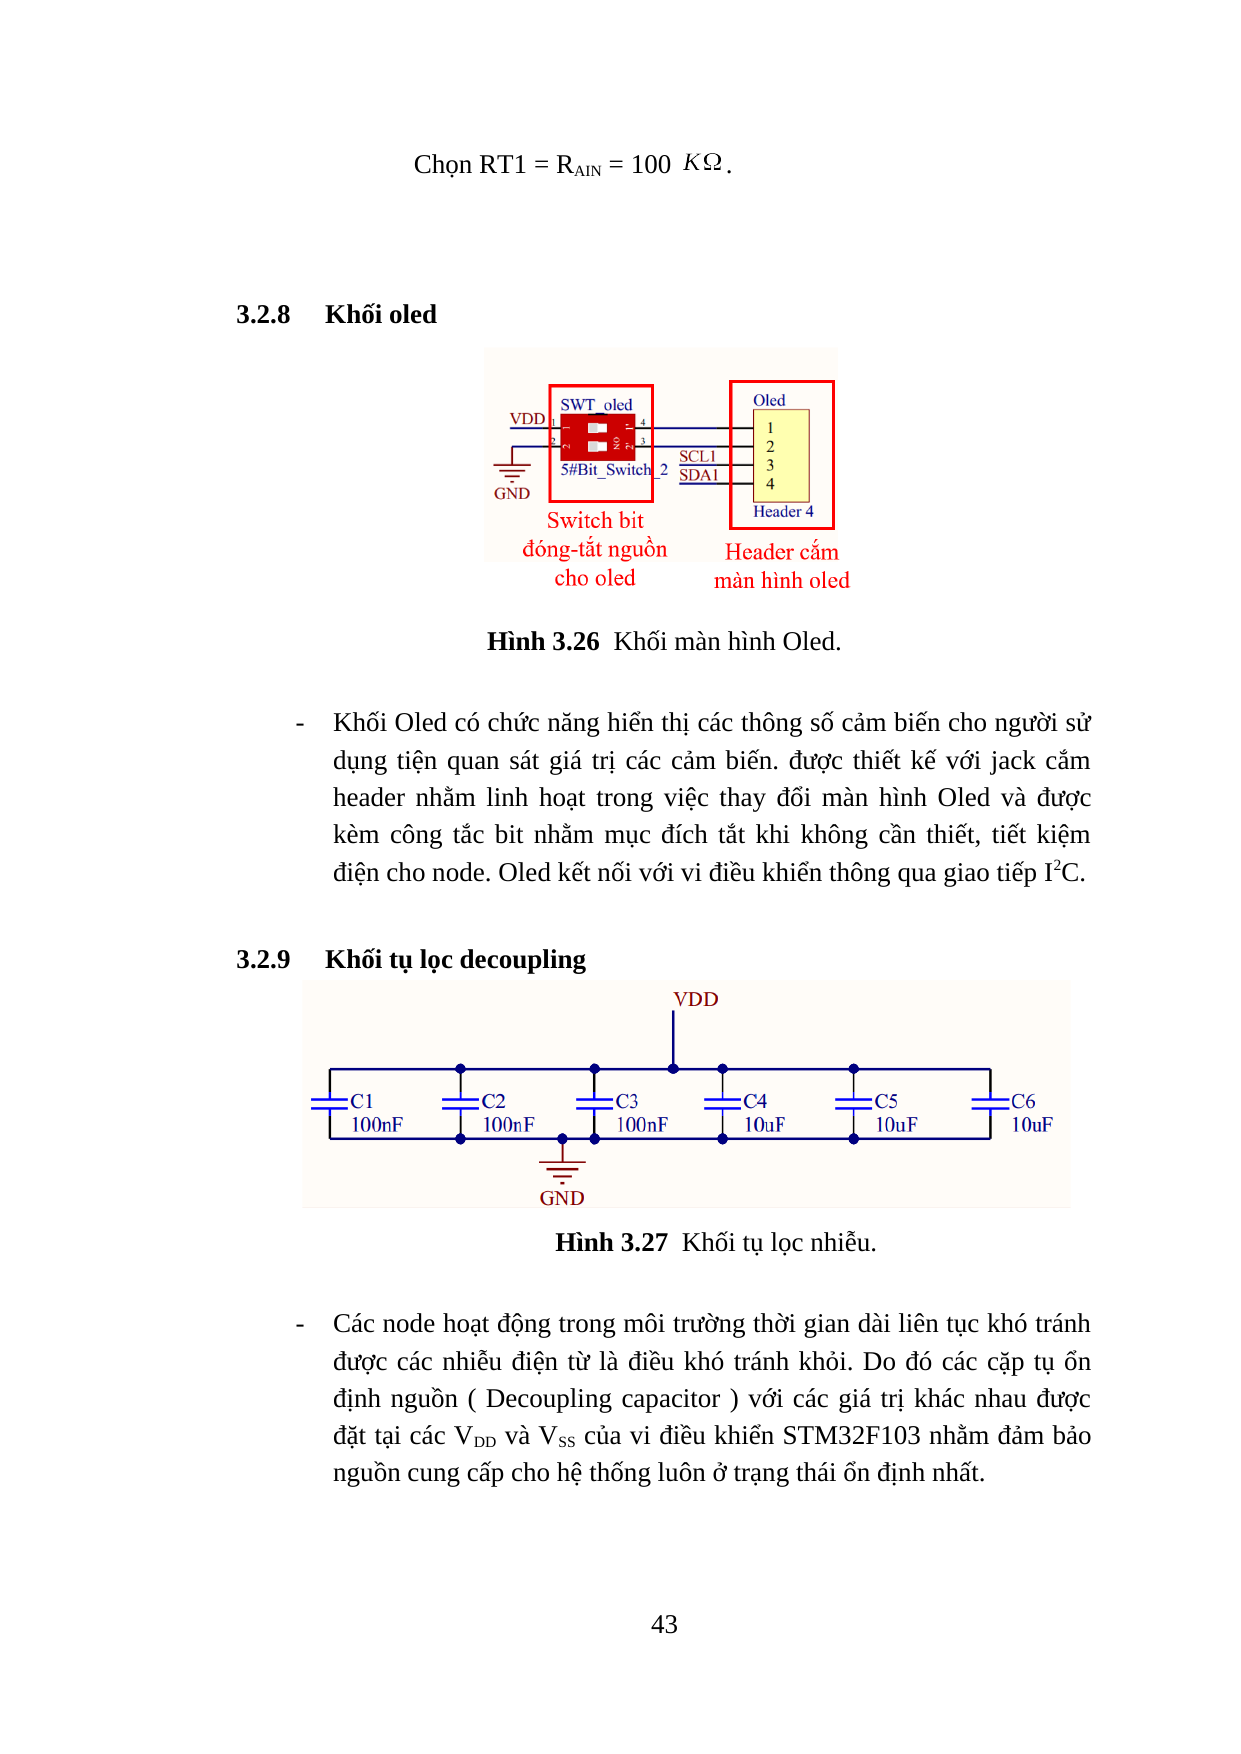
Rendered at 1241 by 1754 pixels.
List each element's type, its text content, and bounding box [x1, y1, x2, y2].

picture [302, 980, 1071, 1208]
subtitle Khối tụ lọc decoupling [236, 943, 1092, 974]
text Chọn RT1 = RAIN = 100 . [236, 148, 1092, 180]
list Khối Oled có chức năng hiển thị các thông số cảm biến cho người sử dụng tiện quan sát giá trị các cảm biến. được thiết kế với jack cắm header nhằm linh hoạt trong việc thay đổi màn hình Oled và được kèm công tắc bit nhằm mục đích tắt khi không cần thiết, tiết kiệm điện cho node. Oled kết nối với vi điều khiển thông qua giao tiếp I2C. [295, 707, 1092, 887]
picture [474, 335, 870, 607]
subtitle Khối oled [236, 298, 1092, 329]
list Các node hoạt động trong môi trường thời gian dài liên tục khó tránh được các nhiễu điện từ là điều khó tránh khỏi. Do đó các cặp tụ ổn định nguồn ( Decoupling capacitor ) với các giá trị khác nhau được đặt tại các VDD và VSS của vi điều khiển STM32F103 nhằm đảm bảo nguồn cung cấp cho hệ thống luôn ở trạng thái ổn định nhất. [295, 1307, 1092, 1488]
